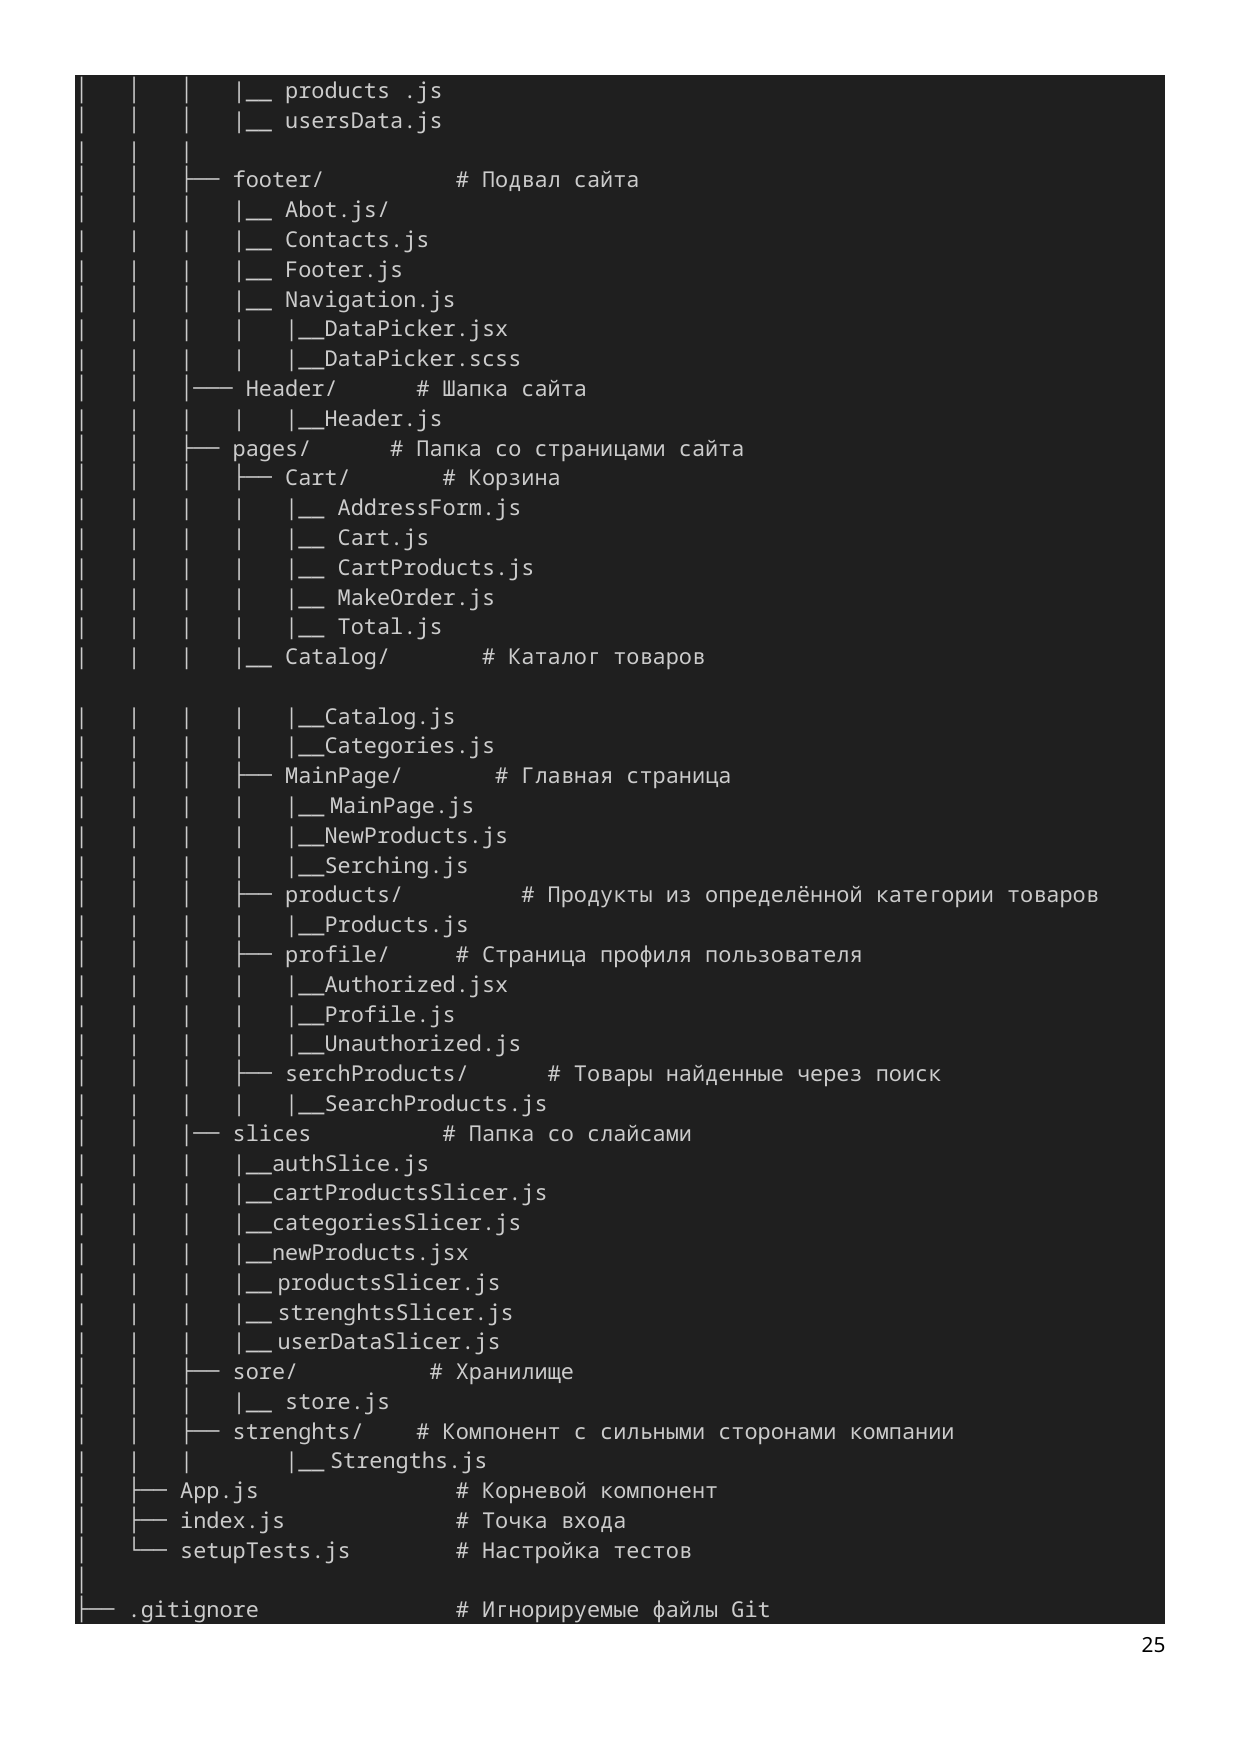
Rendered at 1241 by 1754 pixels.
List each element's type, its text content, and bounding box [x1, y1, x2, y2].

text │ │ │ |__ Navigation.js [75, 283, 1165, 313]
text │ ├── index.js # Точка входа [75, 1505, 1165, 1535]
text | | | [75, 134, 1165, 164]
text │ │ │ |__ products .js [75, 75, 1165, 105]
text | | | | |__Header.js [75, 403, 1165, 432]
text | | | |__ Footer.js [75, 254, 1165, 283]
text | | | | |__ AddressForm.js [75, 492, 1165, 522]
text │ │ │ ├── products/ # Продукты из определённой категории товаров [75, 879, 1165, 909]
text │ │ │ |__ usersData.js [75, 105, 1165, 134]
text | | | | |__Authorized.jsx [75, 969, 1165, 998]
text │ │ ├── pages/ # Папка со страницами сайта [75, 432, 1165, 462]
text │ │ │─── Header/ # Шапка сайта [75, 373, 1165, 403]
text | | | |__newProducts.jsx [75, 1237, 1165, 1267]
text │ │ ├── sore/ # Хранилище [75, 1356, 1165, 1386]
text | | | |__ Strengths.js [75, 1445, 1165, 1475]
text | | | | |__ Total.js [75, 611, 1165, 641]
text │ │ |── slices # Папка со слайсами [75, 1118, 1165, 1147]
text | | | |__cartProductsSlicer.js [75, 1177, 1165, 1207]
text | | | |__ strenghtsSlicer.js [75, 1296, 1165, 1326]
text ├── .gitignore # Игнорируемые файлы Git [75, 1594, 1165, 1624]
text │ │ ├── strenghts/ # Компонент с сильными сторонами компании [75, 1416, 1165, 1445]
text | | | |__ Catalog/ # Каталог товаров [75, 641, 1165, 671]
text │ └── setupTests.js # Настройка тестов [75, 1535, 1165, 1564]
text │ │ │ |__ Abot.js/ [75, 194, 1165, 224]
text │ [75, 1564, 1165, 1594]
text | | | | |__Categories.js [75, 730, 1165, 760]
text | | | | |__ Cart.js [75, 522, 1165, 552]
text │ ├── App.js # Корневой компонент [75, 1475, 1165, 1505]
text | | | | |__ CartProducts.js [75, 552, 1165, 581]
text | | | | |__DataPicker.scss [75, 343, 1165, 373]
text | | | | |__Products.js [75, 909, 1165, 939]
text │ │ │ ├── Cart/ # Корзина [75, 462, 1165, 492]
text | | | | |__Сatalog.js [75, 701, 1165, 730]
text | | | |__ productsSlicer.js [75, 1267, 1165, 1296]
text | | | | |__DataPicker.jsx [75, 313, 1165, 343]
text │ │ │ ├── serchProducts/ # Товары найденные через поиск [75, 1058, 1165, 1088]
text │ │ │ ├── MainPage/ # Главная страница [75, 760, 1165, 790]
text | | | | |__SearchProducts.js [75, 1088, 1165, 1118]
text │ │ │ ├── profile/ # Страница профиля пользователя [75, 939, 1165, 969]
text │ │ ├── footer/ # Подвал сайта [75, 164, 1165, 194]
text | | | | |__ MakeOrder.js [75, 581, 1165, 611]
text | | | | |__Serching.js [75, 849, 1165, 879]
text │ │ │ |__ store.js [75, 1386, 1165, 1416]
text | | | | |__ MainPage.js [75, 790, 1165, 820]
text | | | | |__NewProducts.js [75, 820, 1165, 849]
text | | | |__ Contacts.js [75, 224, 1165, 254]
text | | | | |__Unauthorized.js [75, 1028, 1165, 1058]
text | | | |__categoriesSlicer.js [75, 1207, 1165, 1237]
text | | | |__ userDataSlicer.js [75, 1326, 1165, 1356]
text | | | | |__Profile.js [75, 998, 1165, 1028]
text | | | |__authSlice.js [75, 1147, 1165, 1177]
